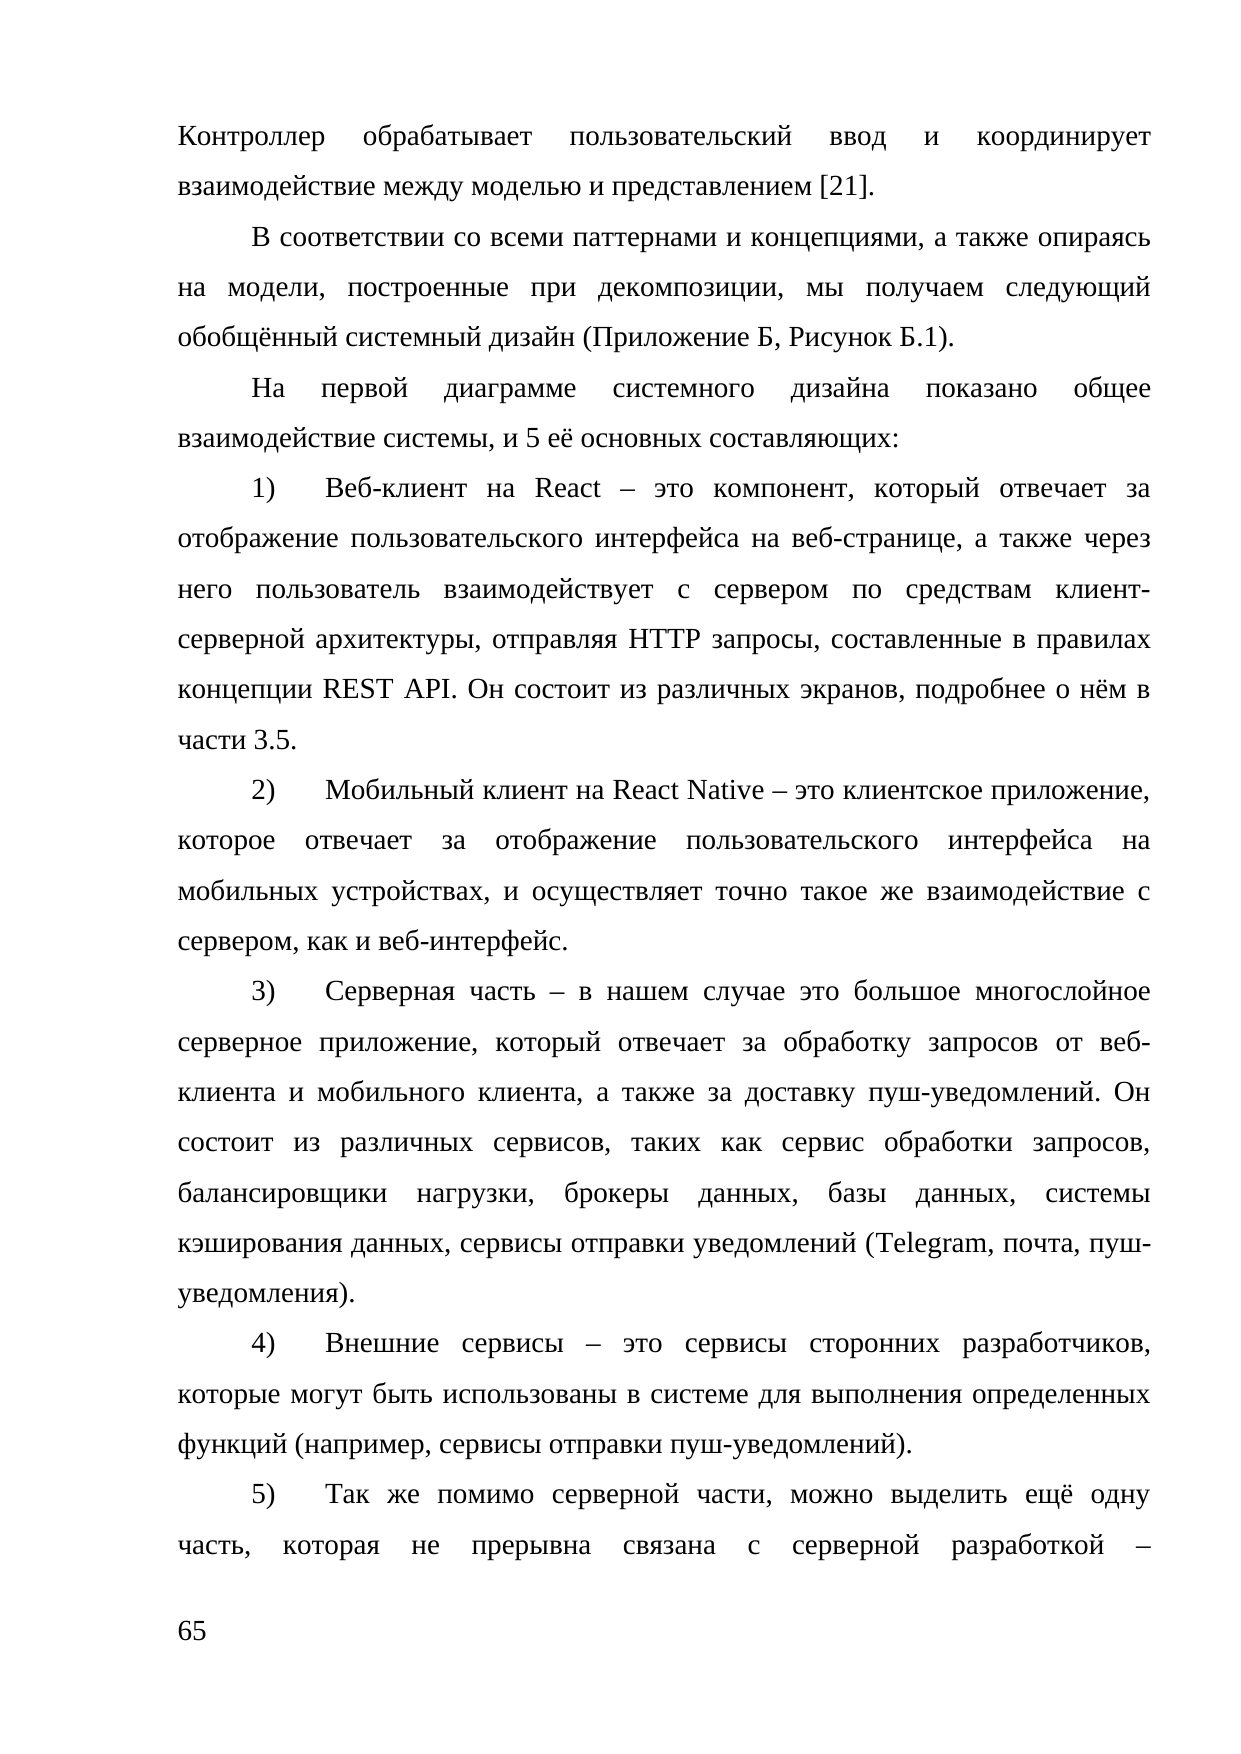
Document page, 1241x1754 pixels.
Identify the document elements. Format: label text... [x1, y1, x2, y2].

list Внешние сервисы – это сервисы сторонних разработчиков, которые могут быть использованы в системе для выполнения определенных функций (например, сервисы отправки пуш-уведомлений). [177, 1326, 1152, 1460]
list Серверная часть – в нашем случае это большое многослойное серверное приложение, который отвечает за обработку запросов от веб-клиента и мобильного клиента, а также за доставку пуш-уведомлений. Он состоит из различных сервисов, таких как сервис обработки запросов, балансировщики нагрузки, брокеры данных, базы данных, системы кэширования данных, сервисы отправки уведомлений (Telegram, почта, пуш-уведомления). [177, 973, 1152, 1309]
list Мобильный клиент на React Native – это клиентское приложение, которое отвечает за отображение пользовательского интерфейса на мобильных устройствах, и осуществляет точно такое же взаимодействие с сервером, как и веб-интерфейс. [177, 772, 1152, 957]
text На первой диаграмме системного дизайна показано общее взаимодействие системы, и 5 её основных составляющих: [177, 370, 1152, 453]
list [177, 118, 1152, 202]
list В соответствии со всеми паттернами и концепциями, а также опираясь на модели, построенные при декомпозиции, мы получаем следующий обобщённый системный дизайн (Приложение Б, Рисунок Б.1). [177, 219, 1152, 353]
list Веб-клиент на React – это компонент, который отвечает за отображение пользовательского интерфейса на веб-странице, а также через него пользователь взаимодействует с сервером по средствам клиент-серверной архитектуры, отправляя HTTP запросы, составленные в правилах концепции REST API. Он состоит из различных экранов, подробнее о нём в части 3.5. [177, 470, 1152, 755]
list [177, 1477, 1152, 1560]
